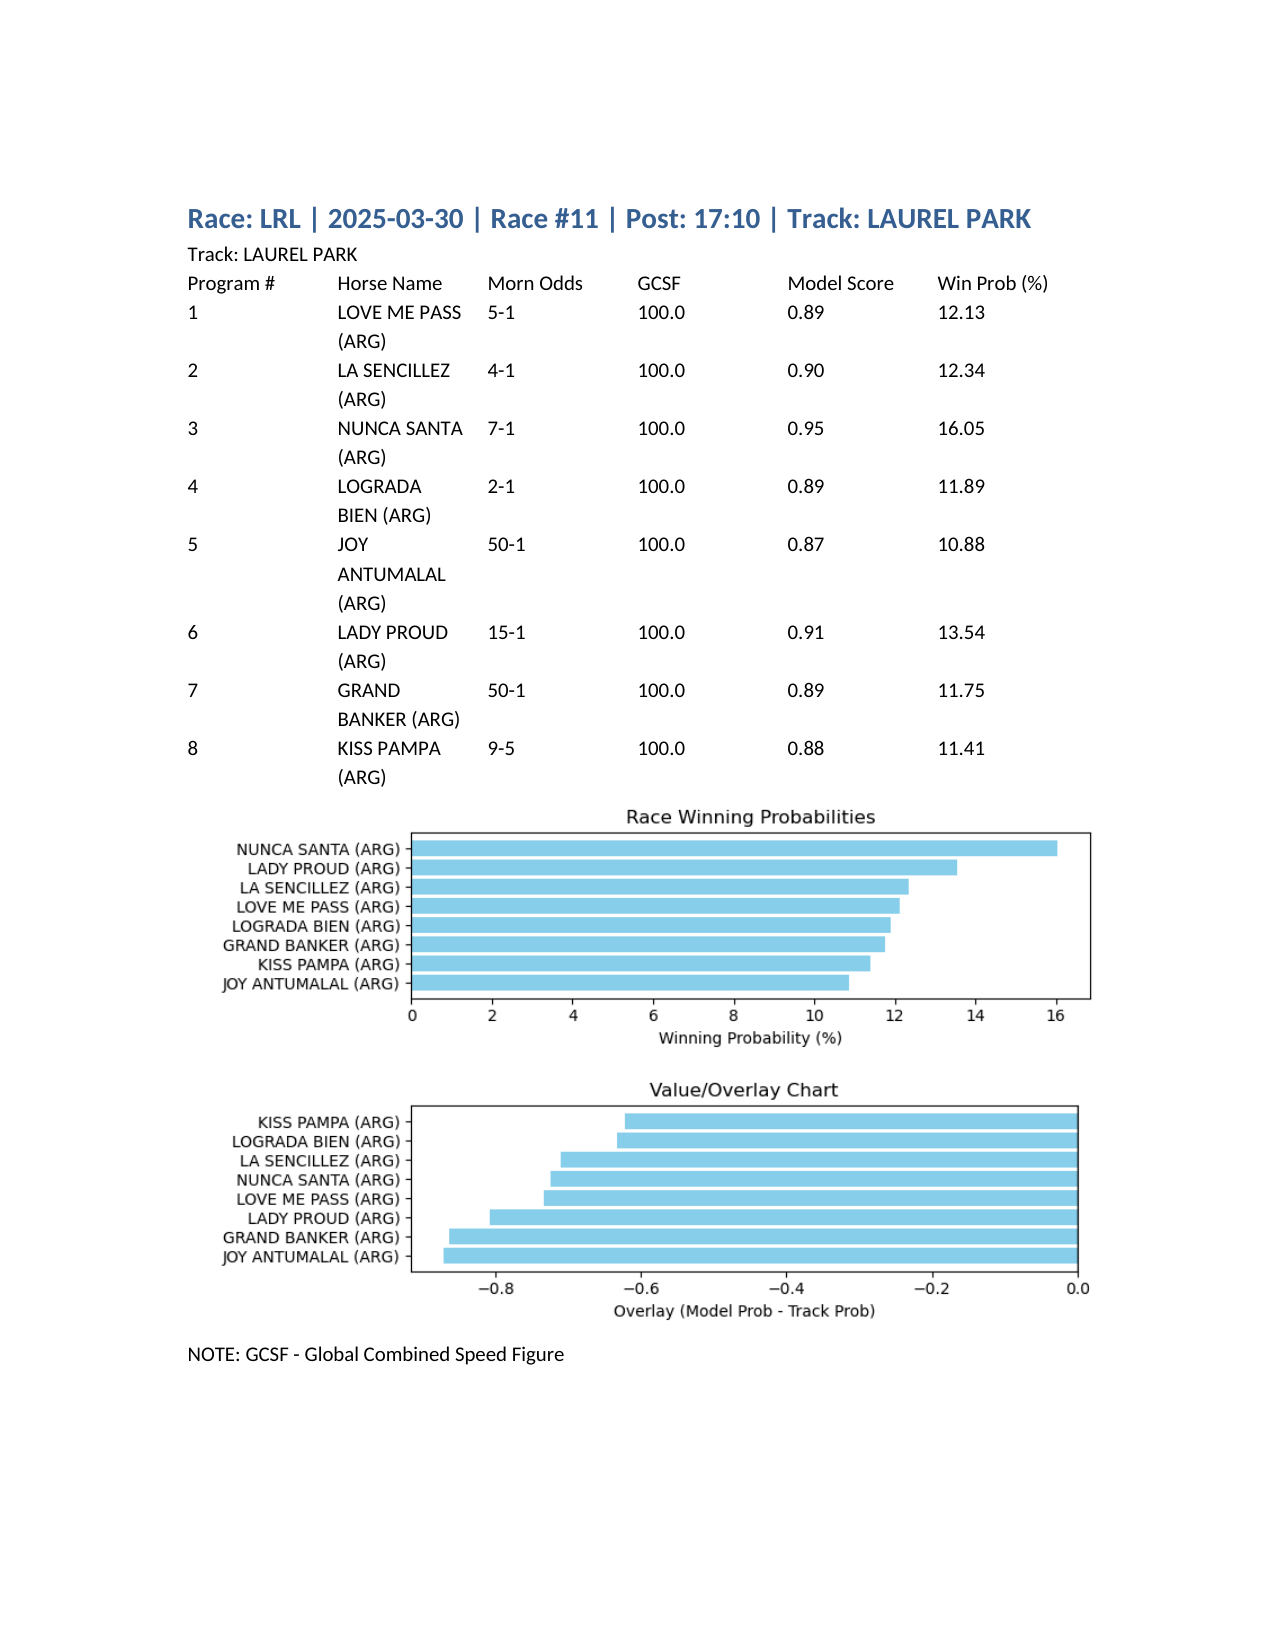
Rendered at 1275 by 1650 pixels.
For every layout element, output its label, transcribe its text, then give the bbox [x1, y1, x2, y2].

table_cell 8 [176, 735, 326, 793]
table_cell 100.0 [626, 619, 776, 677]
table_cell 0.88 [776, 735, 926, 793]
picture [206, 1067, 1107, 1337]
table_cell 16.05 [926, 415, 1076, 473]
table_cell LOVE ME PASS (ARG) [326, 299, 476, 357]
table_cell 100.0 [626, 532, 776, 619]
table_cell 4 [176, 474, 326, 532]
table_cell 12.13 [926, 299, 1076, 357]
table_cell 15-1 [476, 619, 626, 677]
table_cell 11.75 [926, 677, 1076, 735]
table_cell 4-1 [476, 357, 626, 415]
table_header Model Score [776, 270, 926, 299]
table_header Win Prob (%) [926, 270, 1076, 299]
table_cell 10.88 [926, 532, 1076, 619]
table_cell 100.0 [626, 415, 776, 473]
table_cell 0.90 [776, 357, 926, 415]
table_cell LADY PROUD (ARG) [326, 619, 476, 677]
table_header GCSF [626, 270, 776, 299]
table_cell 5-1 [476, 299, 626, 357]
text Track: LAUREL PARK [187, 241, 1087, 266]
table_cell 9-5 [476, 735, 626, 793]
table_cell 0.91 [776, 619, 926, 677]
table_cell 2-1 [476, 474, 626, 532]
table_cell 5 [176, 532, 326, 619]
table_cell 0.87 [776, 532, 926, 619]
table_cell 100.0 [626, 677, 776, 735]
table_cell KISS PAMPA (ARG) [326, 735, 476, 793]
table_cell 0.89 [776, 299, 926, 357]
table_cell 50-1 [476, 532, 626, 619]
table_cell 6 [176, 619, 326, 677]
picture [206, 793, 1107, 1064]
table_cell 13.54 [926, 619, 1076, 677]
subtitle Race: LRL | 2025-03-30 | Race #11 | Post: 17:10 | Track: LAUREL PARK [187, 200, 1087, 236]
table_cell 7 [176, 677, 326, 735]
table_cell 0.89 [776, 677, 926, 735]
table_cell 100.0 [626, 474, 776, 532]
table_cell 100.0 [626, 299, 776, 357]
table_cell 7-1 [476, 415, 626, 473]
table_cell GRAND BANKER (ARG) [326, 677, 476, 735]
table_cell 3 [176, 415, 326, 473]
table_cell 0.89 [776, 474, 926, 532]
table_cell 1 [176, 299, 326, 357]
table_cell 50-1 [476, 677, 626, 735]
table_header Program # [176, 270, 326, 299]
table_cell 12.34 [926, 357, 1076, 415]
table_cell JOY ANTUMALAL (ARG) [326, 532, 476, 619]
text NOTE: GCSF - Global Combined Speed Figure [187, 1341, 1087, 1366]
table_cell LA SENCILLEZ (ARG) [326, 357, 476, 415]
table_cell 0.95 [776, 415, 926, 473]
table_cell 2 [176, 357, 326, 415]
table_cell NUNCA SANTA (ARG) [326, 415, 476, 473]
table_header Horse Name [326, 270, 476, 299]
table_header Morn Odds [476, 270, 626, 299]
table_cell 100.0 [626, 735, 776, 793]
table_cell 11.89 [926, 474, 1076, 532]
table_cell 11.41 [926, 735, 1076, 793]
table_cell 100.0 [626, 357, 776, 415]
table_cell LOGRADA BIEN (ARG) [326, 474, 476, 532]
